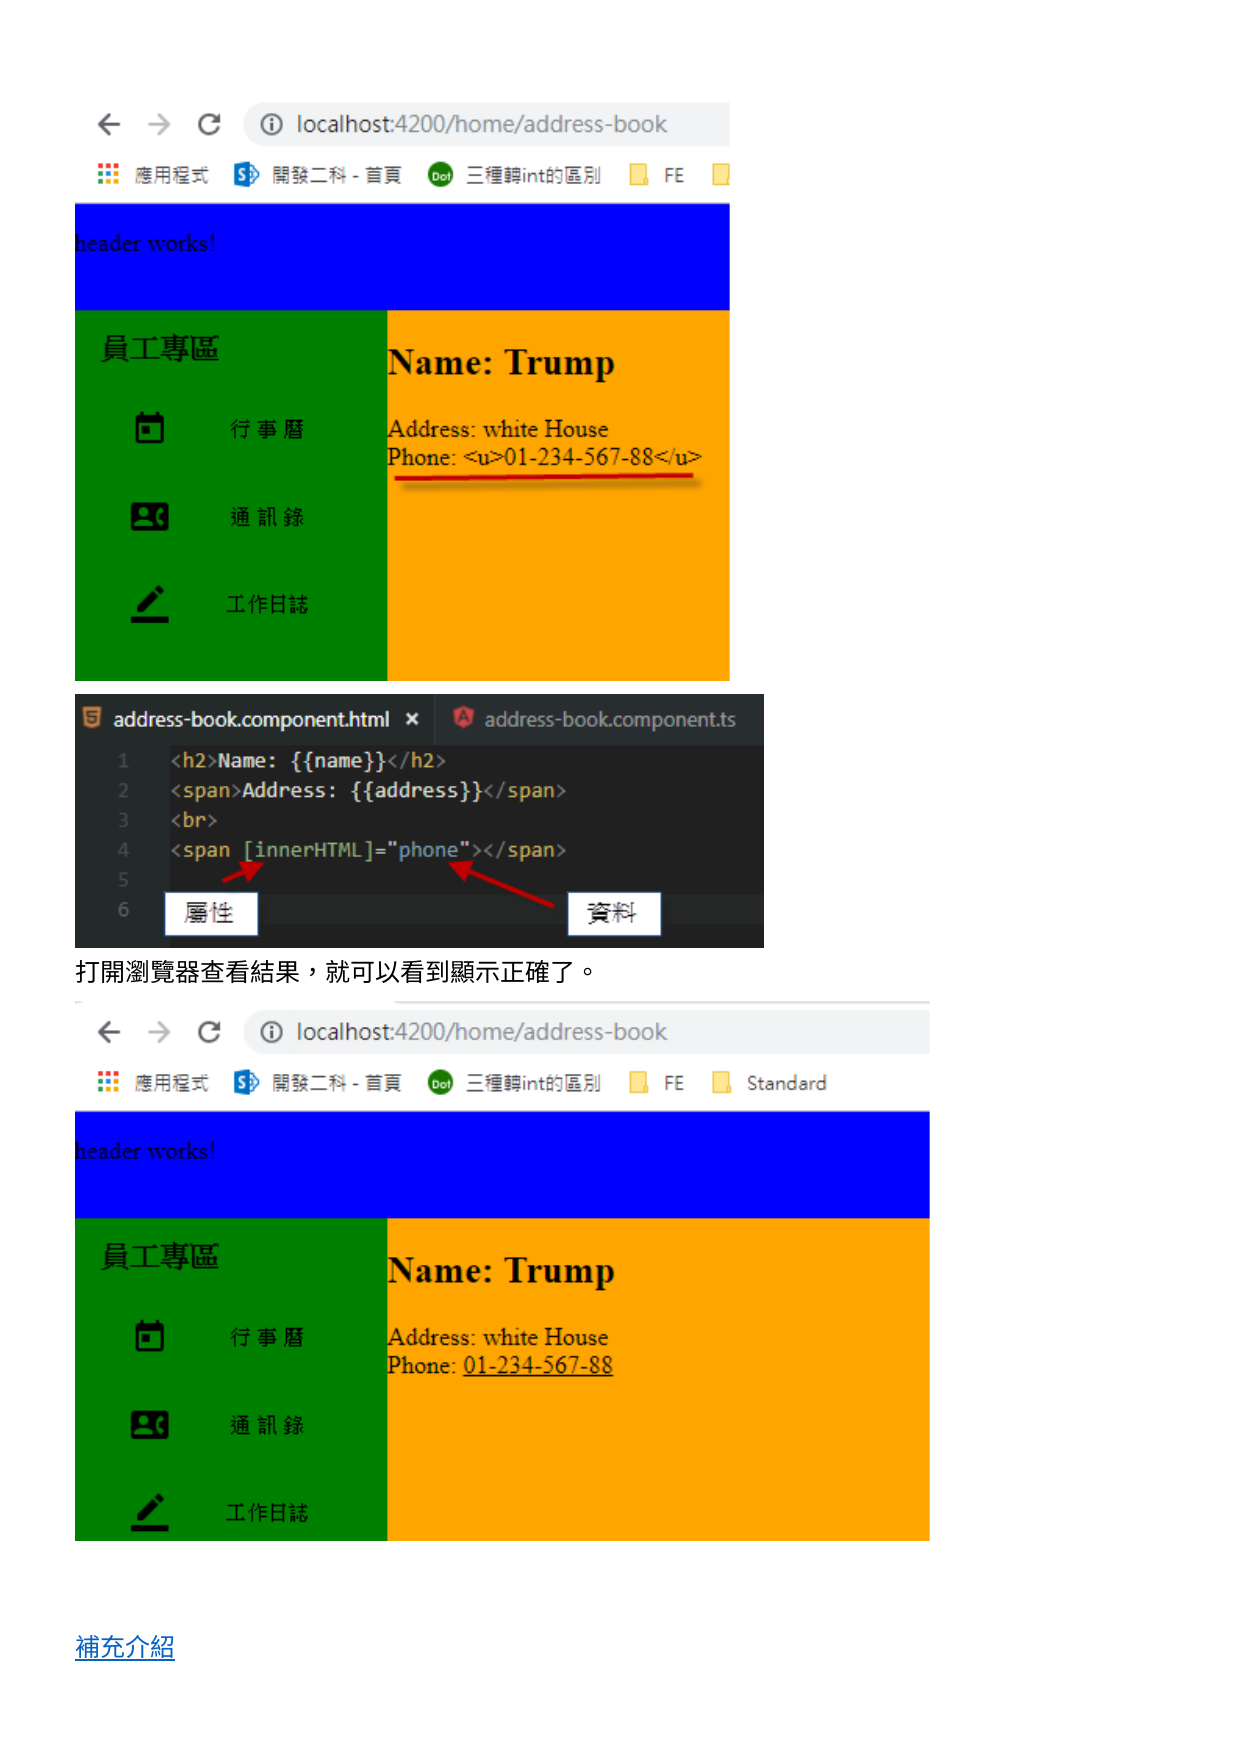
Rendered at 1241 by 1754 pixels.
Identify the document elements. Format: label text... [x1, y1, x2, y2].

picture [75, 98, 730, 681]
text 補充介紹 [75, 1627, 1165, 1664]
picture [75, 1001, 930, 1541]
picture [75, 694, 764, 948]
text 打開瀏覽器查看結果，就可以看到顯示正確了。 [75, 952, 1165, 989]
